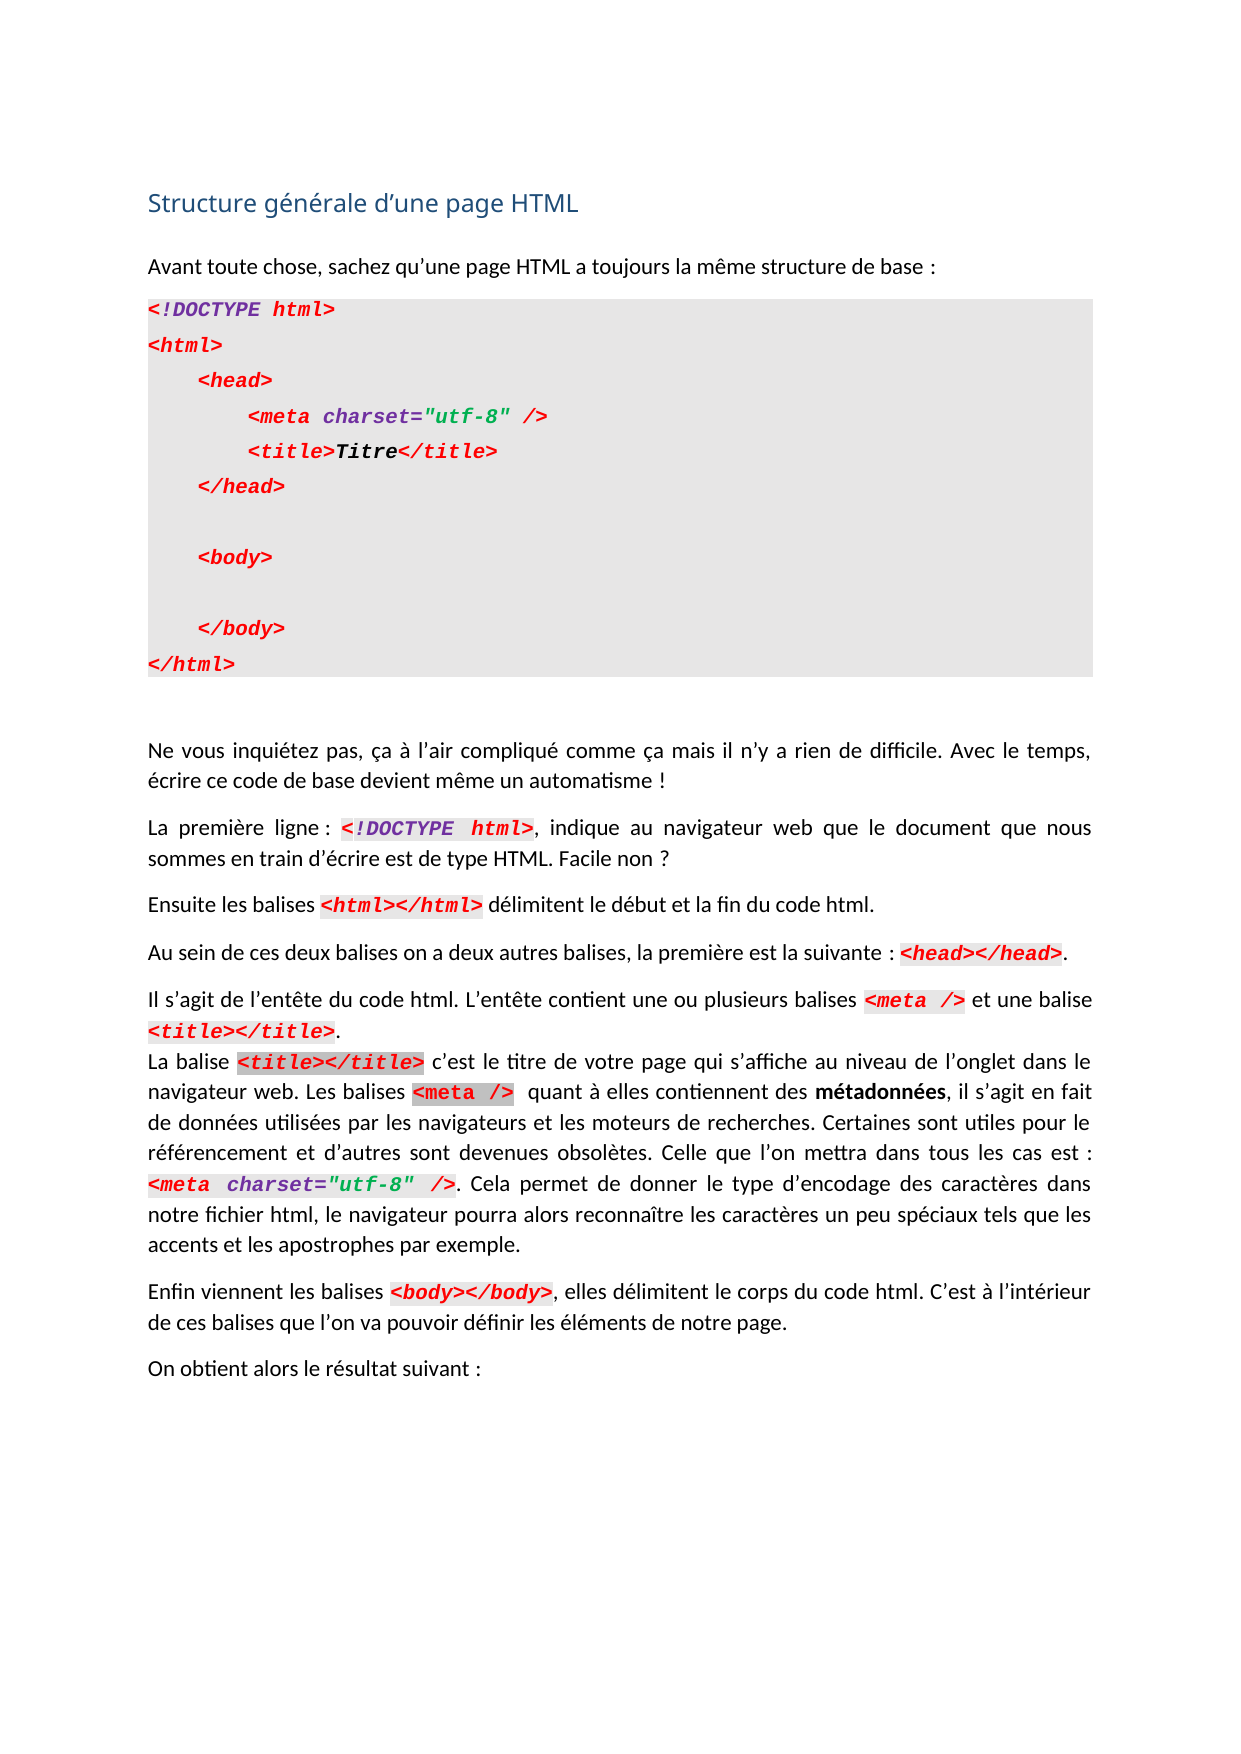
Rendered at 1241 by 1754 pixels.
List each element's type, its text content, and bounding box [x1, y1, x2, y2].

text Avant toute chose, sachez qu’une page HTML a toujours la même structure de base : [148, 222, 1093, 281]
text La première ligne : <!DOCTYPE html>, indique au navigateur web que le document que nous sommes en train d’écrire est de type HTML. Facile non ? [148, 813, 1093, 872]
text </head> [148, 476, 1093, 500]
text Ensuite les balises <html></html> délimitent le début et la fin du code html. [148, 891, 1093, 919]
text Ne vous inquiétez pas, ça à l’air compliqué comme ça mais il n’y a rien de difficile. Avec le temps, écrire ce code de base devient même un automatisme ! [148, 736, 1093, 794]
text </html> [148, 653, 1093, 677]
text <!DOCTYPE html> [148, 299, 1093, 323]
text </body> [148, 618, 1093, 642]
text <body> [148, 547, 1093, 571]
text Il s’agit de l’entête du code html. L’entête contient une ou plusieurs balises <meta /> et une balise <title></title>. La balise <title></title> c’est le titre de votre page qui s’affiche au niveau de l’onglet dans le navigateur web. Les balises <meta /> quant à elles contiennent des métadonnées, il s’agit en fait de données utilisées par les navigateurs et les moteurs de recherches. Certaines sont utiles pour le référencement et d’autres sont devenues obsolètes. Celle que l’on mettra dans tous les cas est : <meta charset="utf-8" />. Cela permet de donner le type d’encodage des caractères dans notre fichier html, le navigateur pourra alors reconnaître les caractères un peu spéciaux tels que les accents et les apostrophes par exemple. [148, 985, 1093, 1258]
text <html> [148, 335, 1093, 358]
text <title>Titre</title> [148, 441, 1093, 465]
text <meta charset="utf-8" /> [148, 406, 1093, 429]
text On obtient alors le résultat suivant : [148, 1354, 1093, 1383]
text Au sein de ces deux balises on a deux autres balises, la première est la suivante : <head></head>. [148, 938, 1093, 966]
text Enfin viennent les balises <body></body>, elles délimitent le corps du code html. C’est à l’intérieur de ces balises que l’on va pouvoir définir les éléments de notre page. [148, 1277, 1093, 1336]
text <head> [148, 370, 1093, 394]
subtitle Structure générale d’une page HTML [148, 186, 1093, 219]
